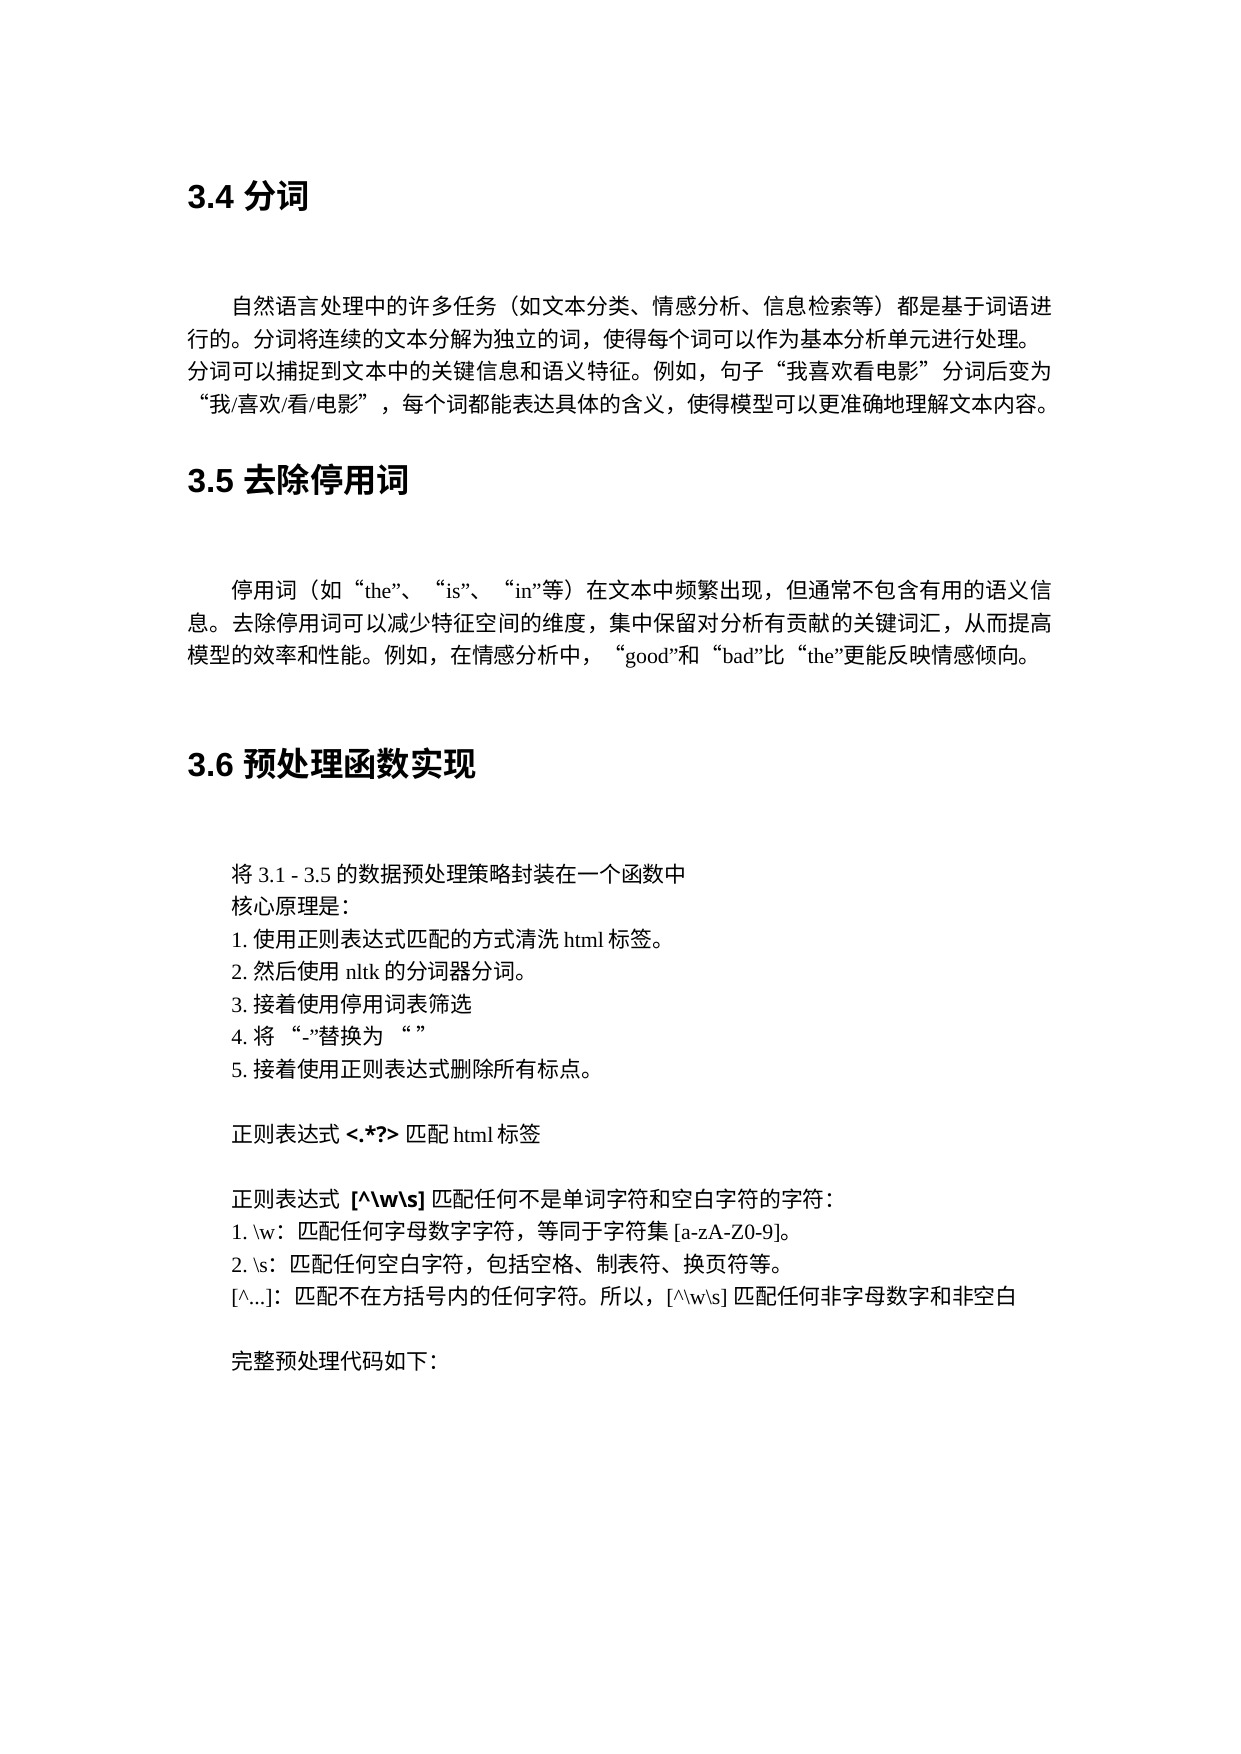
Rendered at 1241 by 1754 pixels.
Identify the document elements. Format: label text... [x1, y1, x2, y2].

list [^...]：匹配不在方括号内的任何字符。所以，[^\w\s] 匹配任何非字母数字和非空白 [187, 1279, 1053, 1311]
subtitle 分词 [187, 162, 1053, 227]
list 完整预处理代码如下： [187, 1344, 1053, 1376]
list 将 3.1 - 3.5 的数据预处理策略封装在一个函数中 [187, 856, 1053, 889]
text 自然语言处理中的许多任务（如文本分类、情感分析、信息检索等）都是基于词语进行的。分词将连续的文本分解为独立的词，使得每个词可以作为基本分析单元进行处理。 [187, 289, 1053, 354]
list 使用正则表达式匹配的方式清洗html标签。 [231, 921, 1053, 954]
list 正则表达式 [^\w\s] 匹配任何不是单词字符和空白字符的字符： [187, 1181, 1053, 1214]
list 接着使用正则表达式删除所有标点。 [231, 1051, 1053, 1084]
text 分词可以捕捉到文本中的关键信息和语义特征。例如，句子“我喜欢看电影”分词后变为“我/喜欢/看/电影”，每个词都能表达具体的含义，使得模型可以更准确地理解文本内容。 [187, 354, 1053, 419]
list 正则表达式 <.*?> 匹配html标签 [187, 1116, 1053, 1149]
subtitle 预处理函数实现 [187, 730, 1053, 795]
list 然后使用 nltk的分词器分词。 [231, 954, 1053, 986]
list \s：匹配任何空白字符，包括空格、制表符、换页符等。 [231, 1246, 1053, 1279]
list 停用词（如“the”、“is”、“in”等）在文本中频繁出现，但通常不包含有用的语义信息。去除停用词可以减少特征空间的维度，集中保留对分析有贡献的关键词汇，从而提高模型的效率和性能。例如，在情感分析中，“good”和“bad”比“the”更能反映情感倾向。 [187, 573, 1053, 670]
list 核心原理是： [187, 889, 1053, 921]
list \w：匹配任何字母数字字符，等同于字符集 [a-zA-Z0-9]。 [231, 1214, 1053, 1246]
subtitle 去除停用词 [187, 446, 1053, 511]
list 将 “-”替换为 “ ” [231, 1019, 1053, 1051]
list 接着使用停用词表筛选 [231, 986, 1053, 1019]
